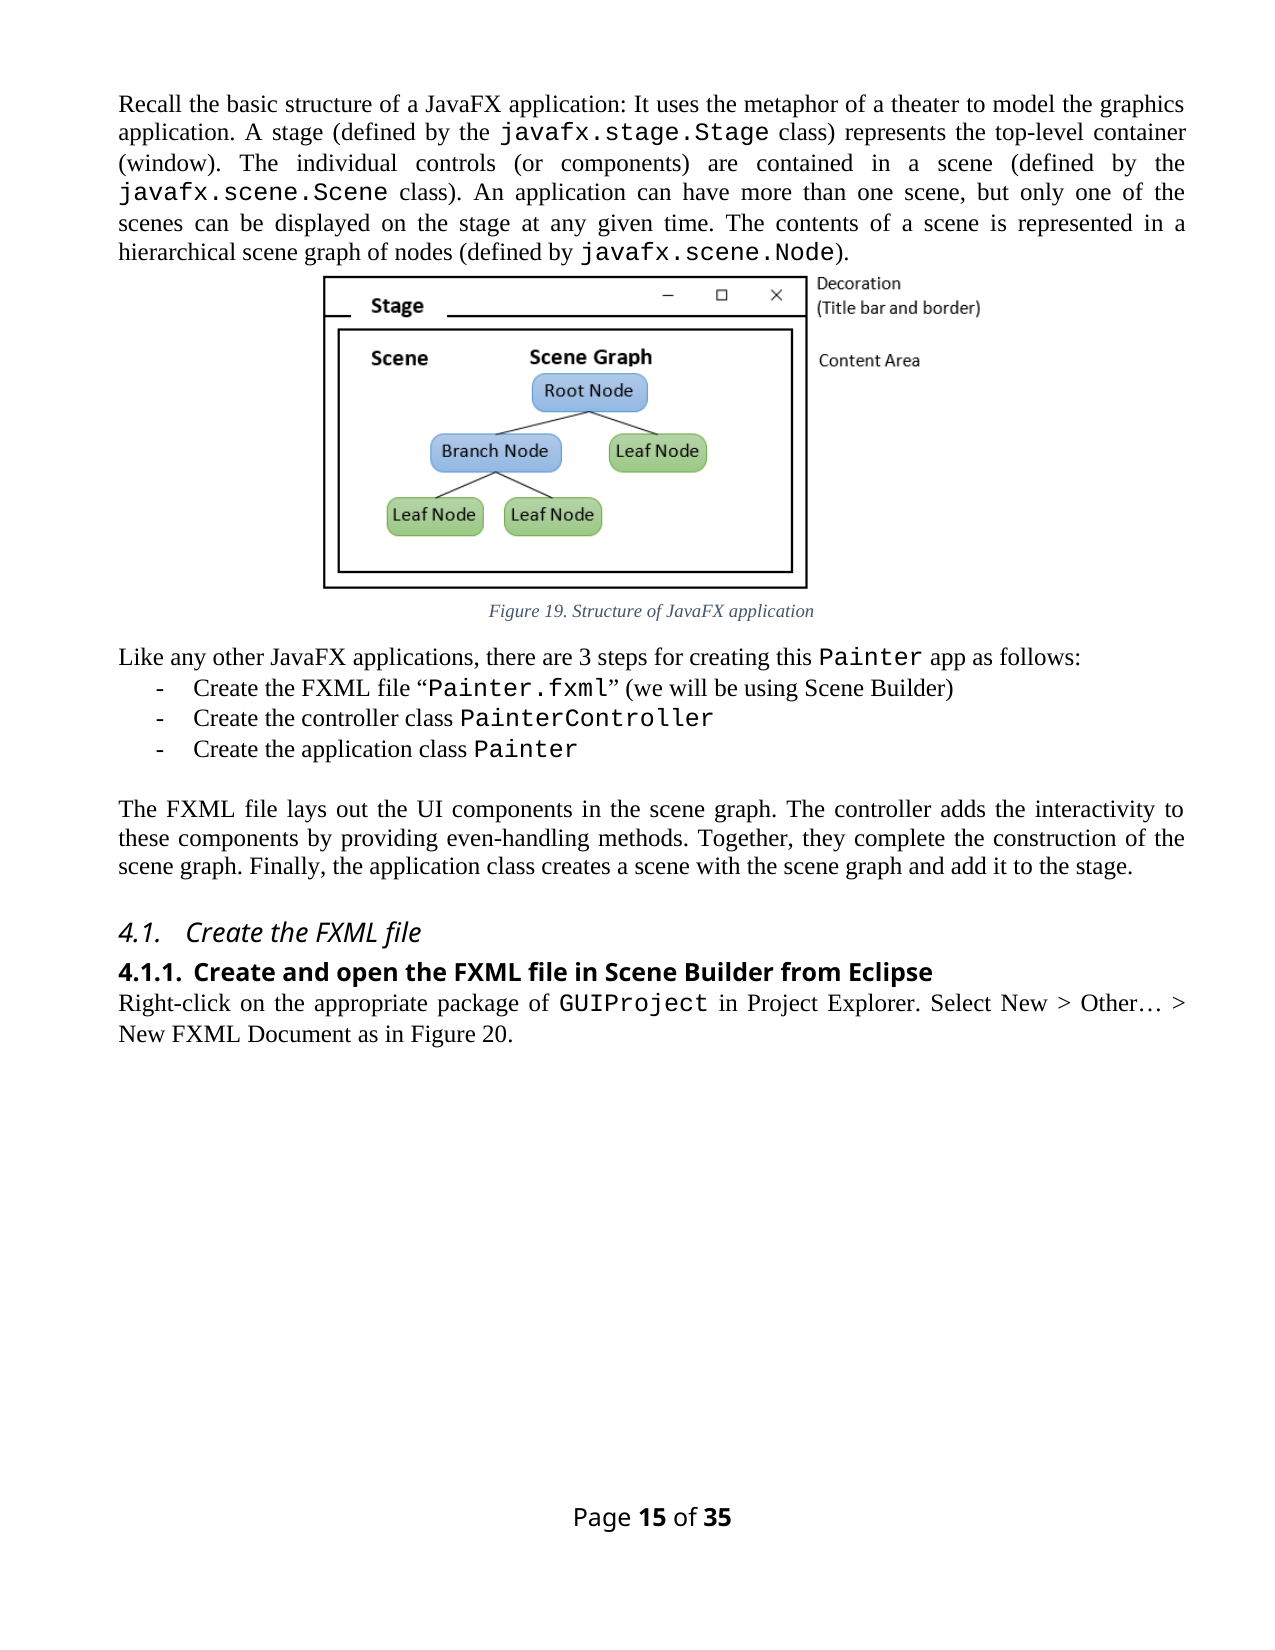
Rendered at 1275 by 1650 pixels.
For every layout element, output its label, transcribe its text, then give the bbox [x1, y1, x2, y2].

subtitle Create the FXML file [118, 913, 1186, 950]
text Recall the basic structure of a JavaFX application: It uses the metaphor of a theater to model the graphics application. A stage (defined by the javafx.stage.Stage class) represents the top-level container (window). The individual controls (or components) are contained in a scene (defined by the javafx.scene.Scene class). An application can have more than one scene, but only one of the scenes can be displayed on the stage at any given time. The contents of a scene is represented in a hierarchical scene graph of nodes (defined by javafx.scene.Node). [118, 89, 1186, 267]
text Like any other JavaFX applications, there are 3 steps for creating this Painter app as follows: [118, 642, 1186, 673]
picture [312, 267, 993, 600]
text The FXML file lays out the UI components in the scene graph. The controller adds the interactivity to these components by providing even-handling methods. Together, they complete the construction of the scene graph. Finally, the application class creates a scene with the scene graph and add it to the stage. [118, 794, 1186, 880]
text Figure 19. Structure of JavaFX application [118, 599, 1186, 621]
list Create the controller class PainterController [156, 703, 1186, 734]
list Create the FXML file “Painter.fxml” (we will be using Scene Builder) [156, 673, 1186, 703]
text Right-click on the appropriate package of GUIProject in Project Explorer. Select New > Other… > New FXML Document as in Figure 20. [118, 988, 1186, 1048]
list Create the application class Painter [156, 734, 1186, 765]
subtitle Create and open the FXML file in Scene Builder from Eclipse [118, 954, 1186, 988]
